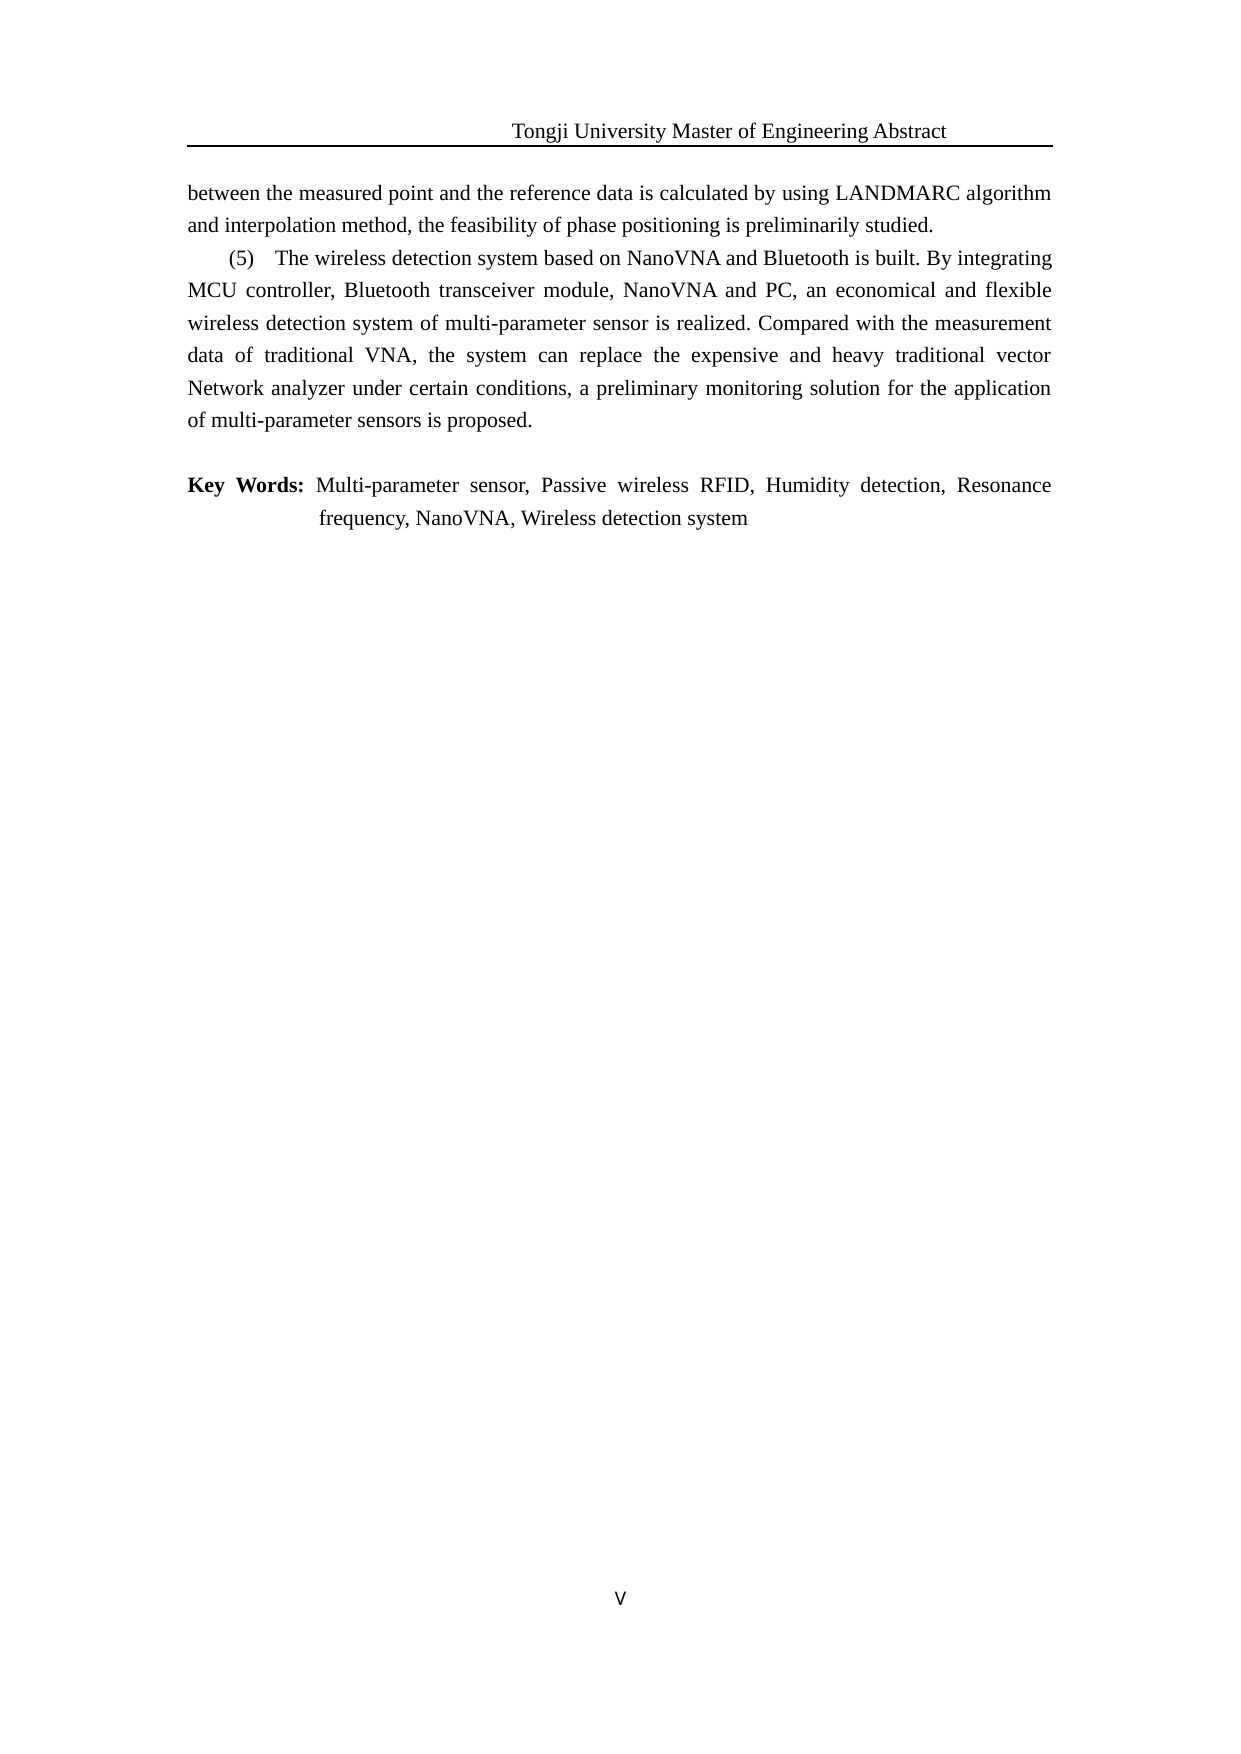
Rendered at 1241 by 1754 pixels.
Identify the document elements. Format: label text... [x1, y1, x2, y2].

list The wireless detection system based on NanoVNA and Bluetooth is built. By integrating MCU controller, Bluetooth transceiver module, NanoVNA and PC, an economical and flexible wireless detection system of multi-parameter sensor is realized. Compared with the measurement data of traditional VNA, the system can replace the expensive and heavy traditional vector Network analyzer under certain conditions, a preliminary monitoring solution for the application of multi-parameter sensors is proposed. [187, 241, 1053, 436]
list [187, 176, 1053, 241]
text Key Words: Multi-parameter sensor, Passive wireless RFID, Humidity detection, Resonance frequency, NanoVNA, Wireless detection system [187, 468, 1053, 533]
